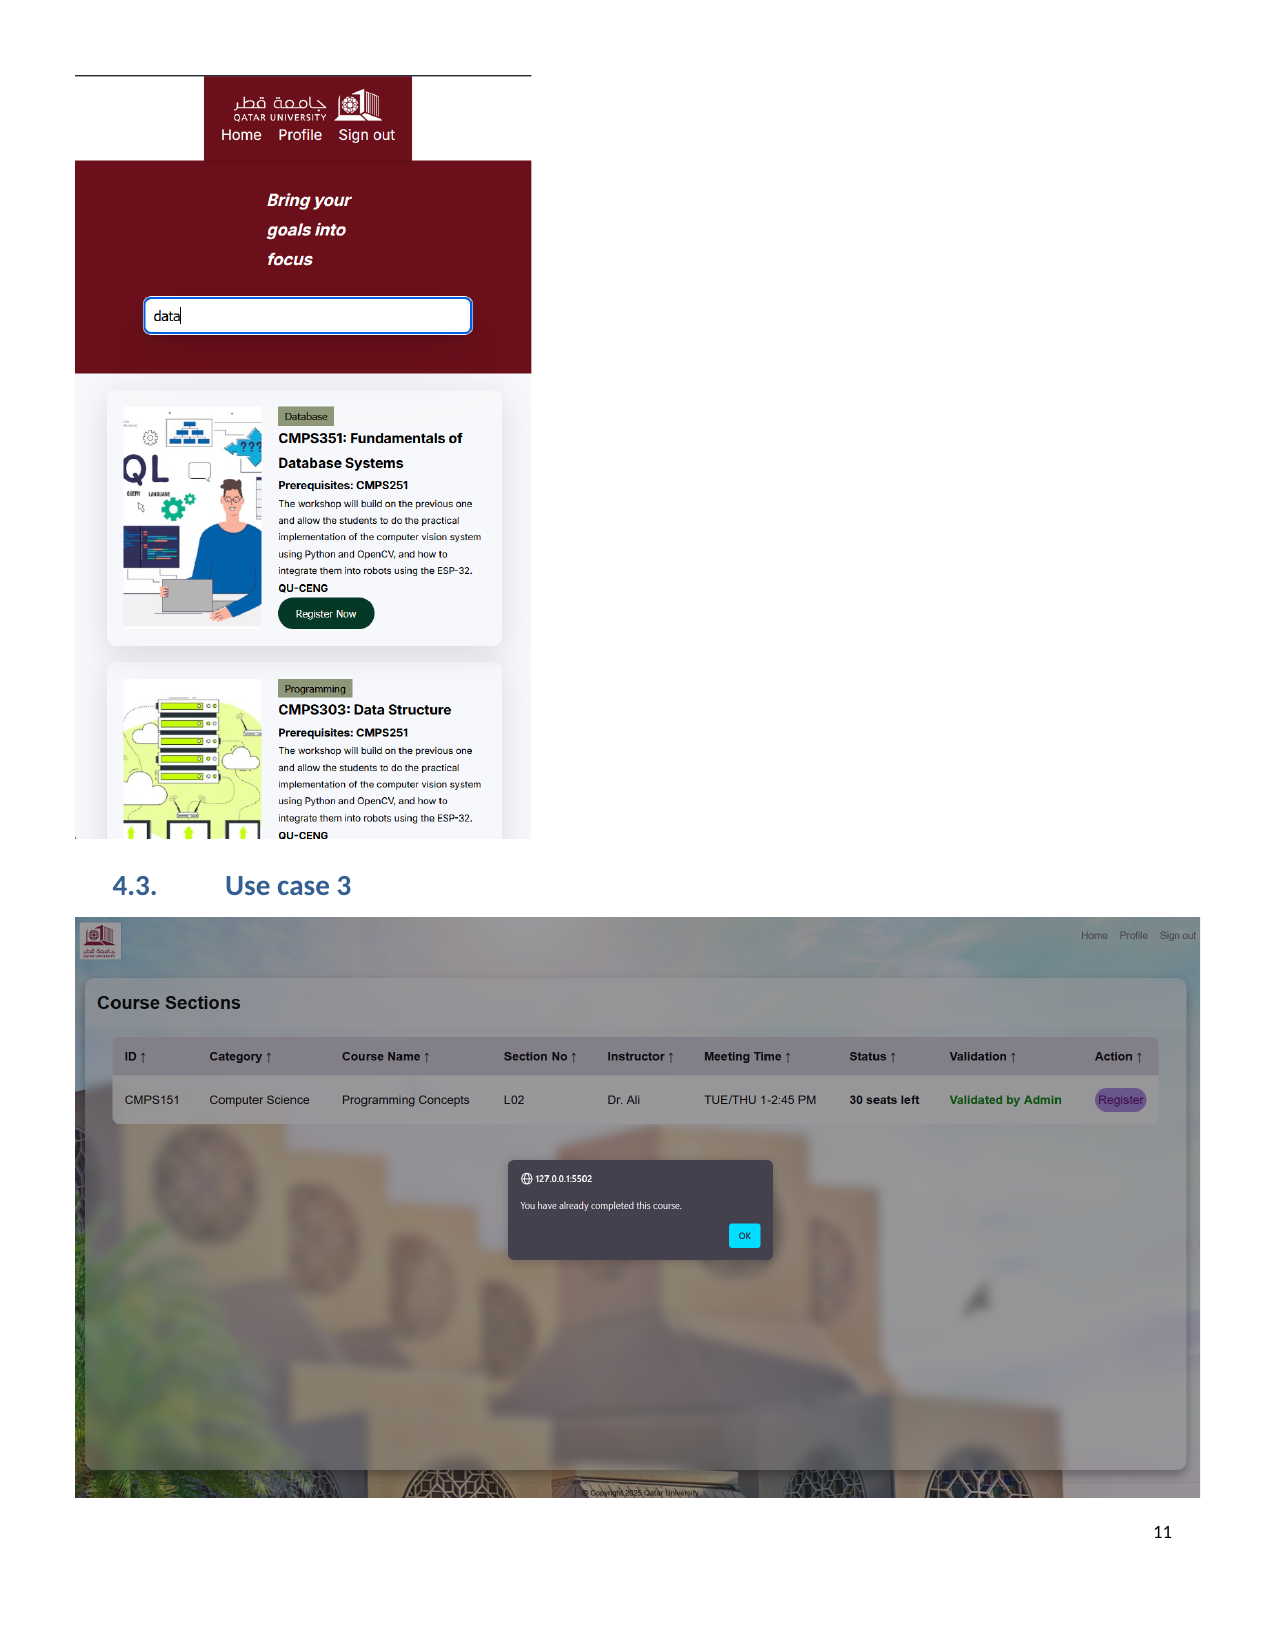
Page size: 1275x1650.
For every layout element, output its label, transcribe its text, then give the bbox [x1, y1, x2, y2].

subtitle Use case 3 [112, 867, 1200, 902]
picture [75, 917, 1200, 1498]
picture [75, 75, 532, 839]
